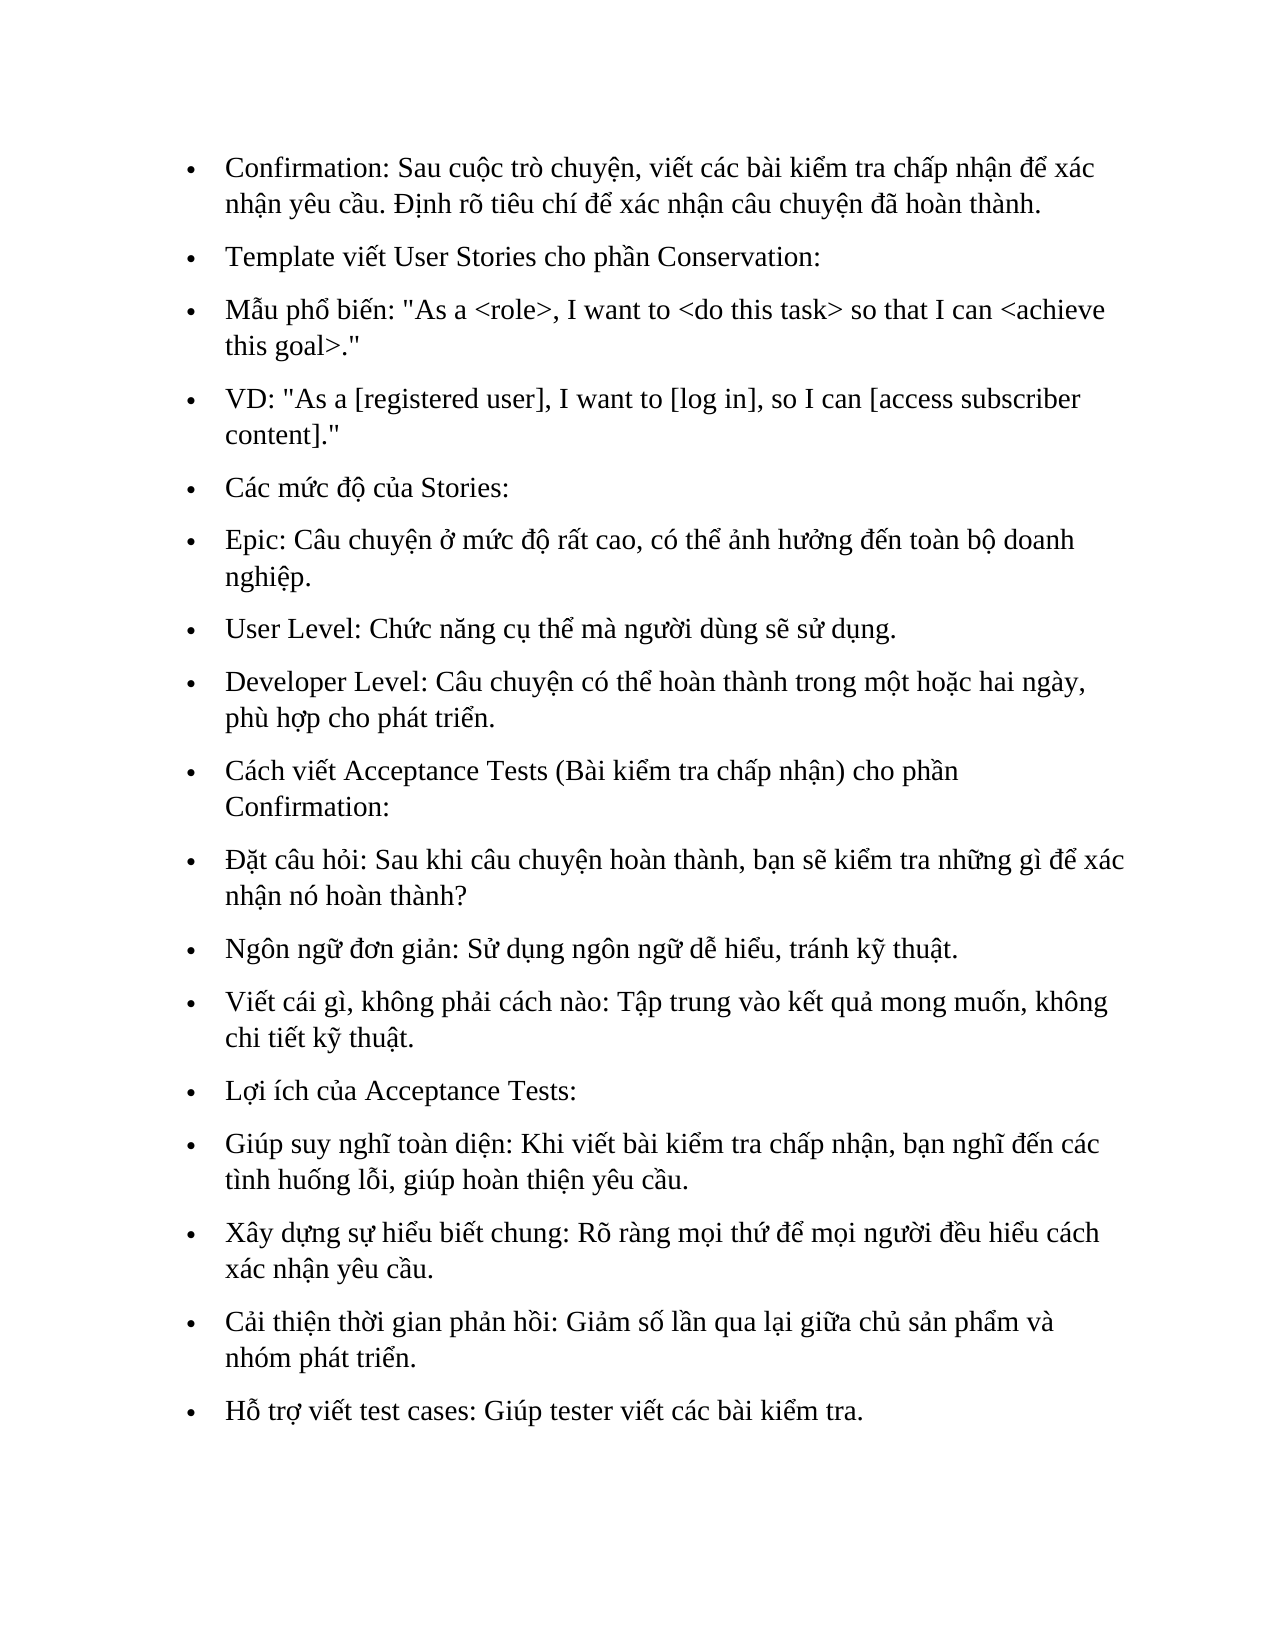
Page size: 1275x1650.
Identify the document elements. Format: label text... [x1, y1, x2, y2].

list Viết cái gì, không phải cách nào: Tập trung vào kết quả mong muốn, không chi tiết kỹ thuật. [187, 984, 1125, 1054]
list Template viết User Stories cho phần Conservation: [187, 239, 1125, 272]
list Developer Level: Câu chuyện có thể hoàn thành trong một hoặc hai ngày, phù hợp cho phát triển. [187, 664, 1125, 734]
list Ngôn ngữ đơn giản: Sử dụng ngôn ngữ dễ hiểu, tránh kỹ thuật. [187, 931, 1125, 965]
list Confirmation: Sau cuộc trò chuyện, viết các bài kiểm tra chấp nhận để xác nhận yêu cầu. Định rõ tiêu chí để xác nhận câu chuyện đã hoàn thành. [187, 150, 1125, 220]
list VD: "As a [registered user], I want to [log in], so I can [access subscriber content]." [187, 381, 1125, 450]
list Lợi ích của Acceptance Tests: [187, 1073, 1125, 1106]
list Giúp suy nghĩ toàn diện: Khi viết bài kiểm tra chấp nhận, bạn nghĩ đến các tình huống lỗi, giúp hoàn thiện yêu cầu. [187, 1126, 1125, 1195]
list Đặt câu hỏi: Sau khi câu chuyện hoàn thành, bạn sẽ kiểm tra những gì để xác nhận nó hoàn thành? [187, 842, 1125, 912]
list Các mức độ của Stories: [187, 470, 1125, 503]
list Cải thiện thời gian phản hồi: Giảm số lần qua lại giữa chủ sản phẩm và nhóm phát triển. [187, 1304, 1125, 1373]
list Mẫu phổ biến: "As a <role>, I want to <do this task> so that I can <achieve this goal>." [187, 292, 1125, 361]
list User Level: Chức năng cụ thể mà người dùng sẽ sử dụng. [187, 611, 1125, 645]
list Epic: Câu chuyện ở mức độ rất cao, có thể ảnh hưởng đến toàn bộ doanh nghiệp. [187, 522, 1125, 592]
list Hỗ trợ viết test cases: Giúp tester viết các bài kiểm tra. [187, 1393, 1125, 1426]
list Xây dựng sự hiểu biết chung: Rõ ràng mọi thứ để mọi người đều hiểu cách xác nhận yêu cầu. [187, 1215, 1125, 1284]
list Cách viết Acceptance Tests (Bài kiểm tra chấp nhận) cho phần Confirmation: [187, 753, 1125, 823]
